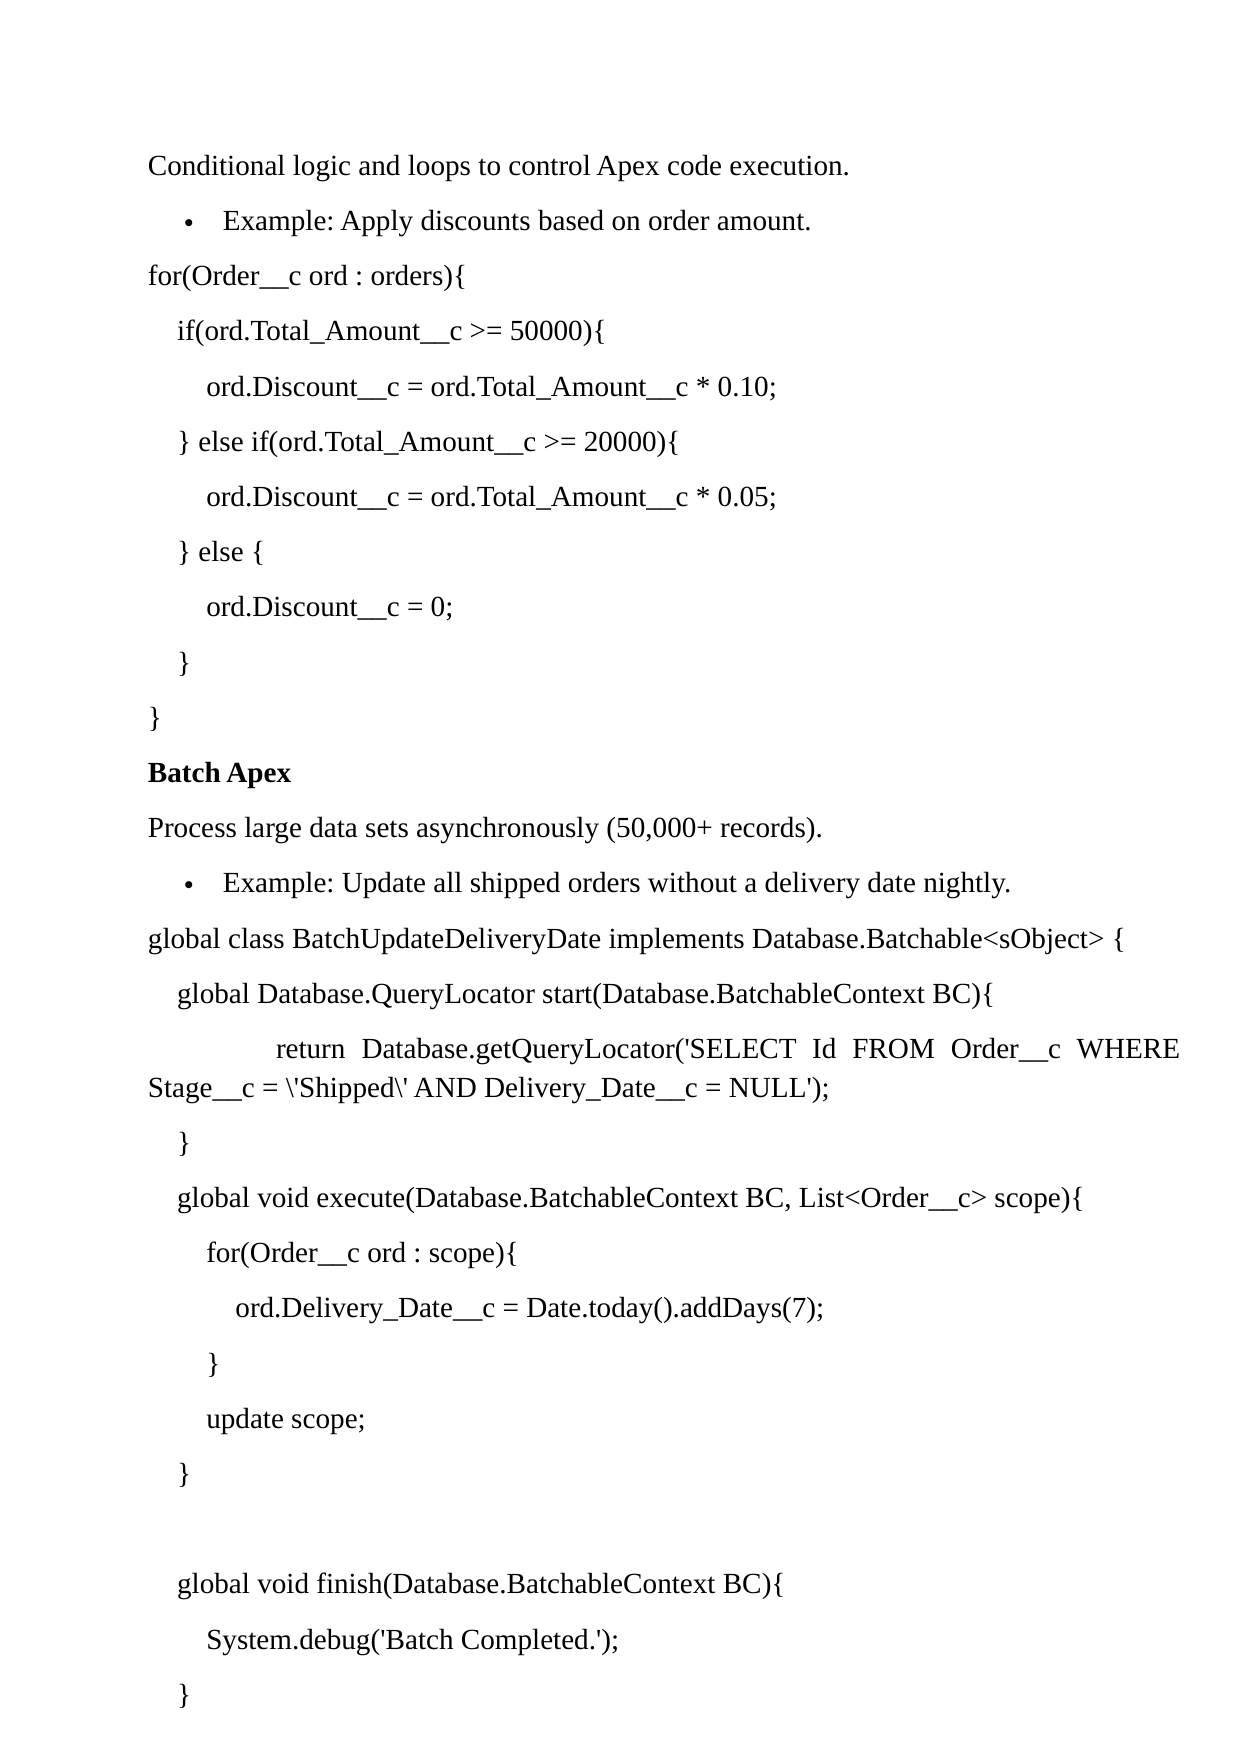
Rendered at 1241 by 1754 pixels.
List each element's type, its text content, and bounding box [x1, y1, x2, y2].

text global class BatchUpdateDeliveryDate implements Database.Batchable<sObject> { [148, 921, 1181, 954]
text ord.Discount__c = ord.Total_Amount__c * 0.10; [148, 369, 1181, 402]
text for(Order__c ord : orders){ [148, 258, 1181, 292]
text ord.Discount__c = ord.Total_Amount__c * 0.05; [148, 479, 1181, 513]
text global Database.QueryLocator start(Database.BatchableContext BC){ [148, 976, 1181, 1009]
text for(Order__c ord : scope){ [148, 1235, 1181, 1269]
text global void finish(Database.BatchableContext BC){ [148, 1567, 1181, 1600]
text } [148, 700, 1181, 733]
text return Database.getQueryLocator('SELECT Id FROM Order__c WHERE Stage__c = \'Shipped\' AND Delivery_Date__c = NULL'); [148, 1031, 1181, 1103]
text } [148, 1346, 1181, 1379]
list Example: Apply discounts based on order amount. [185, 203, 1181, 237]
text if(ord.Total_Amount__c >= 50000){ [148, 313, 1181, 347]
text global void execute(Database.BatchableContext BC, List<Order__c> scope){ [148, 1180, 1181, 1214]
text ord.Discount__c = 0; [148, 589, 1181, 623]
text } [148, 1125, 1181, 1158]
text } [148, 1677, 1181, 1711]
text System.debug('Batch Completed.'); [148, 1622, 1181, 1655]
text ord.Delivery_Date__c = Date.today().addDays(7); [148, 1291, 1181, 1324]
text Batch Apex [148, 755, 1181, 789]
text Conditional logic and loops to control Apex code execution. [148, 148, 1181, 181]
text } else if(ord.Total_Amount__c >= 20000){ [148, 424, 1181, 457]
text } [148, 645, 1181, 678]
list Example: Update all shipped orders without a delivery date nightly. [185, 866, 1181, 899]
text Process large data sets asynchronously (50,000+ records). [148, 810, 1181, 844]
text update scope; [148, 1401, 1181, 1434]
text } [148, 1456, 1181, 1490]
text } else { [148, 534, 1181, 568]
